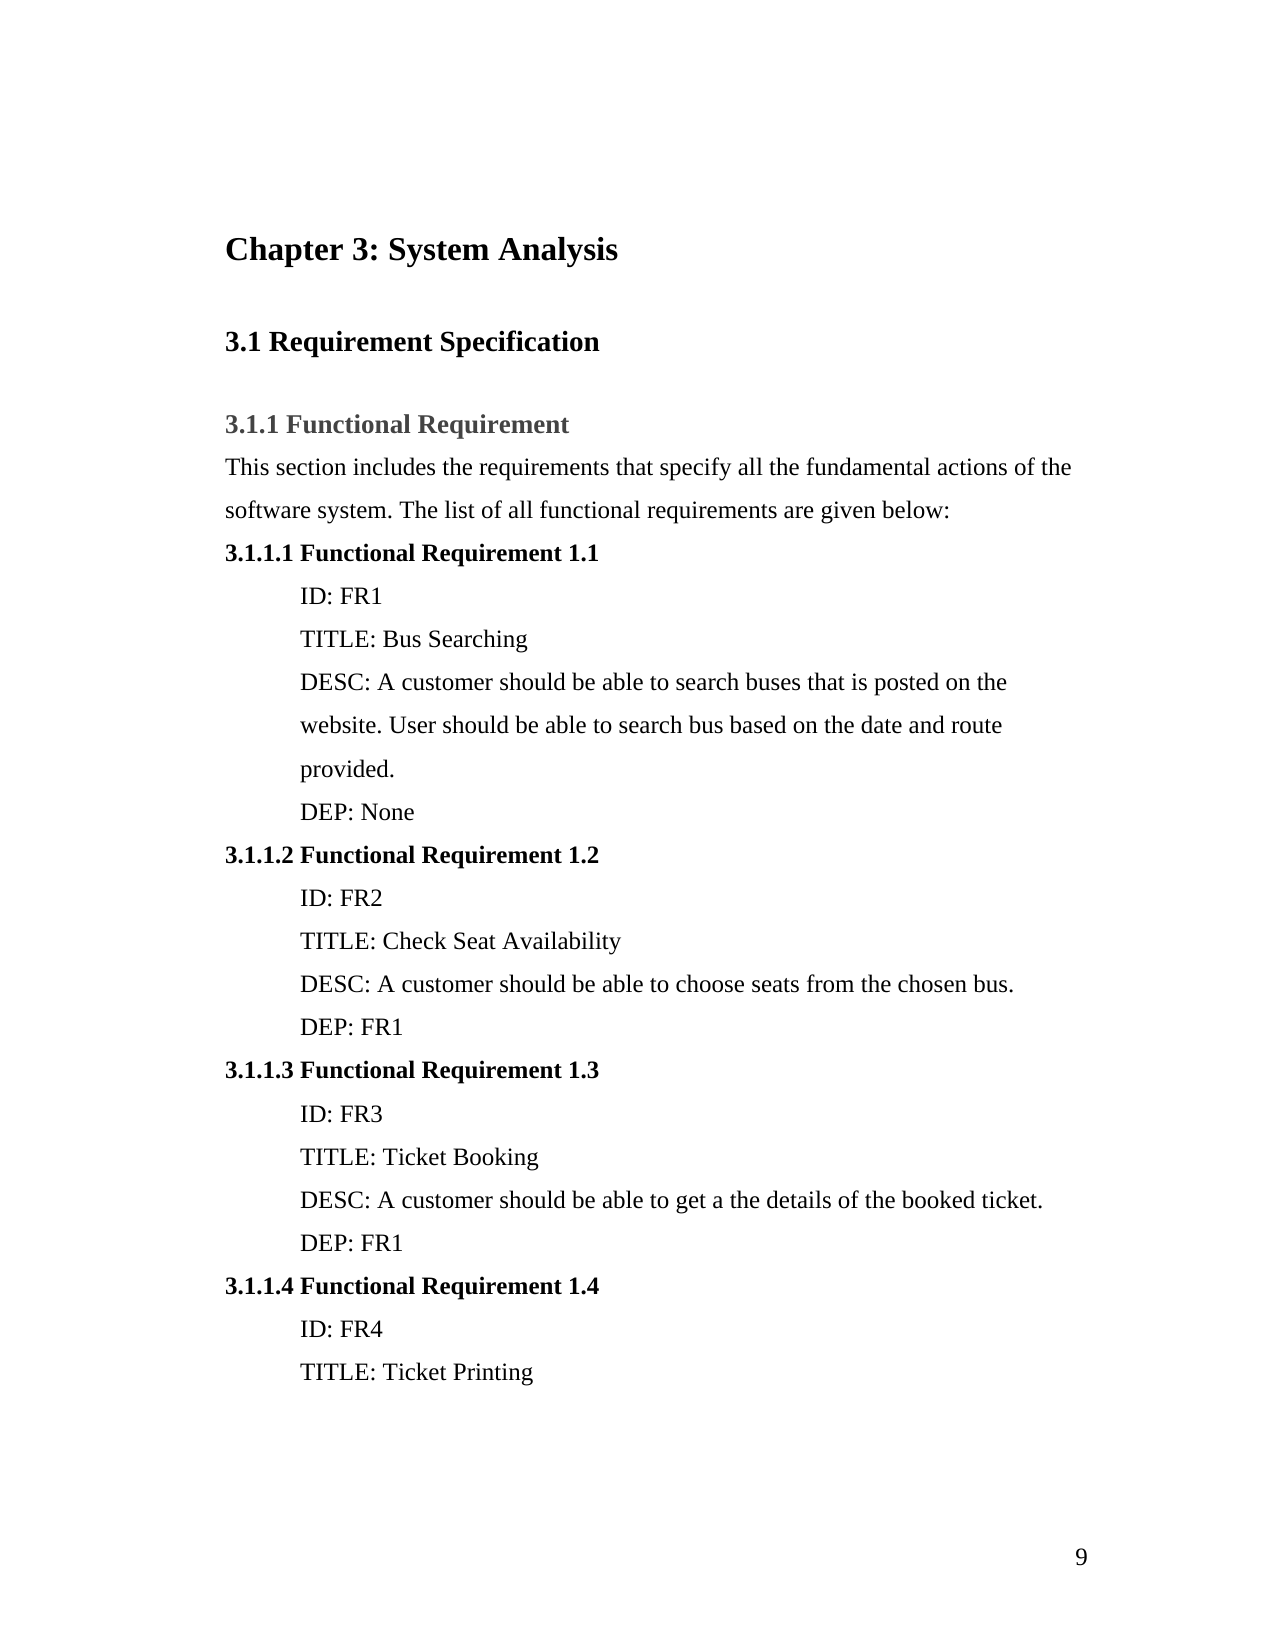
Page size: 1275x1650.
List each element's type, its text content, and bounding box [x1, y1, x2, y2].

text DEP: FR1 [300, 1228, 1087, 1257]
text 3.1.1.4 Functional Requirement 1.4 [225, 1271, 1087, 1300]
subtitle 3.1 Requirement Specification [225, 324, 1087, 358]
text ID: FR2 [300, 883, 1087, 912]
text This section includes the requirements that specify all the fundamental actions of the software system. The list of all functional requirements are given below: [225, 452, 1087, 524]
text DESC: A customer should be able to get a the details of the booked ticket. [300, 1185, 1087, 1214]
text DEP: None [300, 797, 1087, 826]
text TITLE: Check Seat Availability [300, 926, 1087, 955]
text DESC: A customer should be able to search buses that is posted on the website. User should be able to search bus based on the date and route provided. [300, 667, 1087, 782]
text 3.1.1.3 Functional Requirement 1.3 [225, 1056, 1087, 1084]
text TITLE: Ticket Booking [300, 1142, 1087, 1171]
text ID: FR3 [300, 1099, 1087, 1127]
text ID: FR4 [300, 1314, 1087, 1343]
text TITLE: Ticket Printing [300, 1357, 1087, 1386]
text TITLE: Bus Searching [300, 624, 1087, 653]
subtitle 3.1.1 Functional Requirement [225, 408, 1087, 439]
text 3.1.1.2 Functional Requirement 1.2 [225, 840, 1087, 869]
text 3.1.1.1 Functional Requirement 1.1 [225, 538, 1087, 567]
text DEP: FR1 [300, 1012, 1087, 1041]
text DESC: A customer should be able to choose seats from the chosen bus. [300, 969, 1087, 998]
subtitle Chapter 3: System Analysis [225, 229, 1087, 267]
text ID: FR1 [300, 581, 1087, 610]
